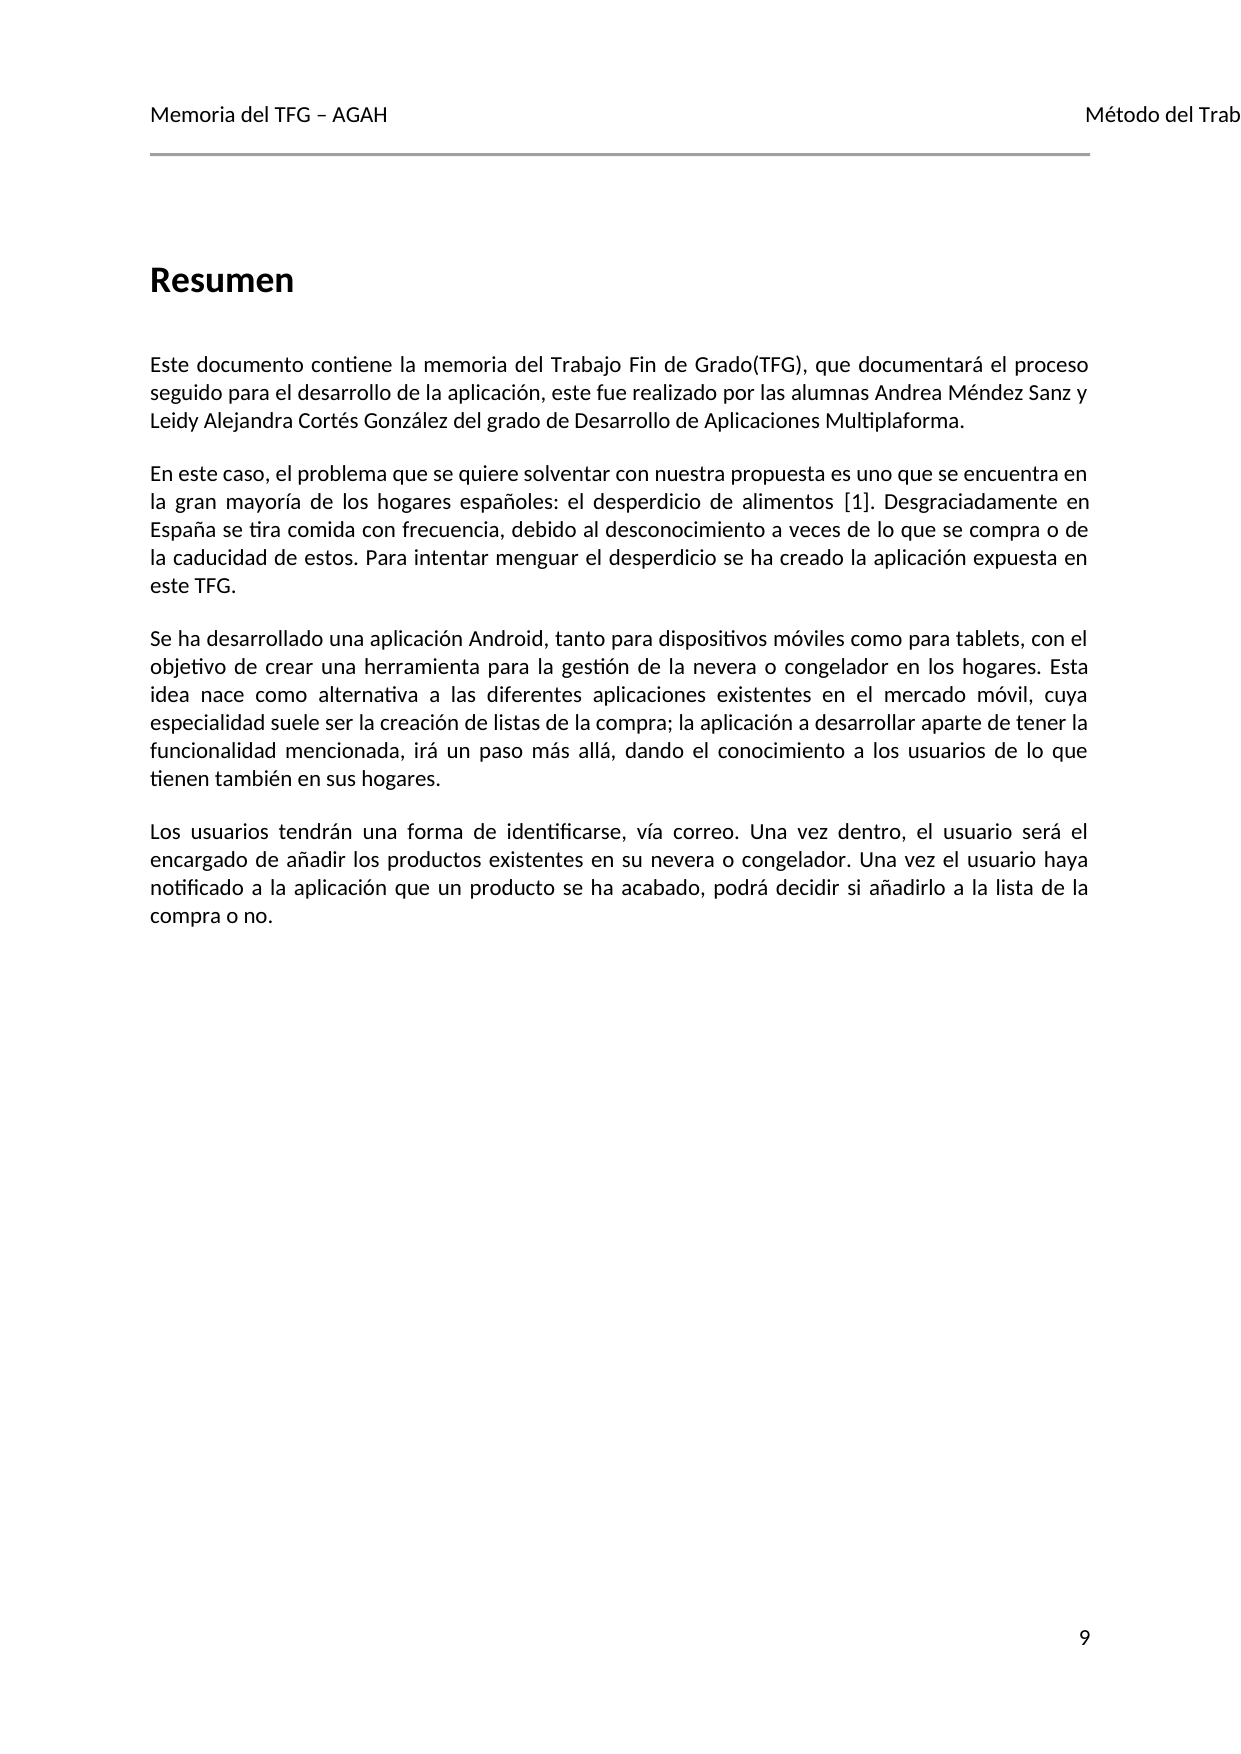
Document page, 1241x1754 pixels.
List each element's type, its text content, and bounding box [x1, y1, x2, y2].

text Se ha desarrollado una aplicación Android, tanto para dispositivos móviles como para tablets, con el objetivo de crear una herramienta para la gestión de la nevera o congelador en los hogares. Esta idea nace como alternativa a las diferentes aplicaciones existentes en el mercado móvil, cuya especialidad suele ser la creación de listas de la compra; la aplicación a desarrollar aparte de tener la funcionalidad mencionada, irá un paso más allá, dando el conocimiento a los usuarios de lo que tienen también en sus hogares. [150, 624, 1090, 792]
text Este documento contiene la memoria del Trabajo Fin de Grado(TFG), que documentará el proceso seguido para el desarrollo de la aplicación, este fue realizado por las alumnas Andrea Méndez Sanz y Leidy Alejandra Cortés González del grado de Desarrollo de Aplicaciones Multiplaforma. [150, 350, 1090, 434]
text Los usuarios tendrán una forma de identificarse, vía correo. Una vez dentro, el usuario será el encargado de añadir los productos existentes en su nevera o congelador. Una vez el usuario haya notificado a la aplicación que un producto se ha acabado, podrá decidir si añadirlo a la lista de la compra o no. [150, 817, 1090, 929]
subtitle Resumen [150, 256, 1090, 302]
text En este caso, el problema que se quiere solventar con nuestra propuesta es uno que se encuentra en la gran mayoría de los hogares españoles: el desperdicio de alimentos. Desgraciadamente en España se tira comida con frecuencia, debido al desconocimiento a veces de lo que se compra o de la caducidad de estos. Para intentar menguar el desperdicio se ha creado la aplicación expuesta en este TFG. [150, 459, 1090, 599]
